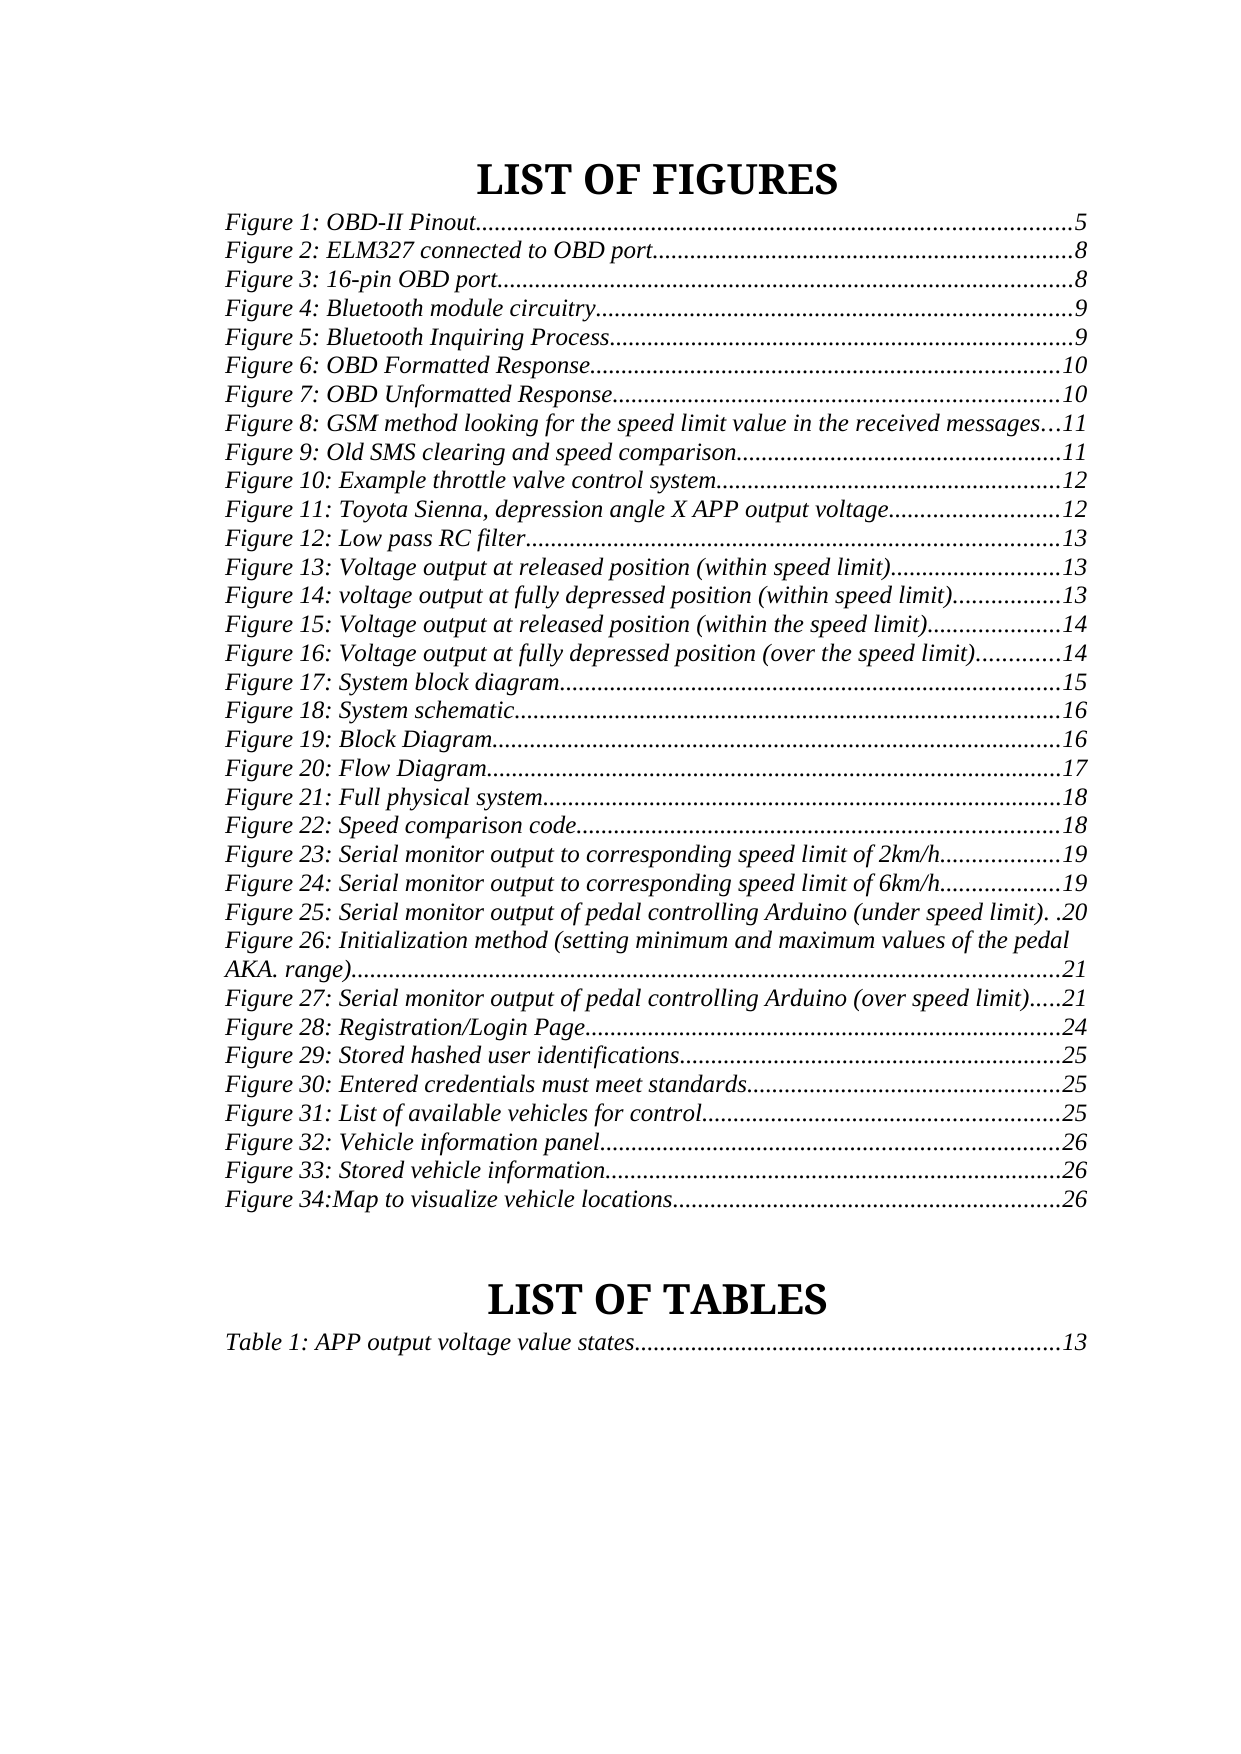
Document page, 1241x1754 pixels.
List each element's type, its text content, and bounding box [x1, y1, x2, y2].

text Figure 6: OBD Formatted Response 10 [225, 351, 1090, 379]
text Figure 1: OBD-II Pinout 5 [225, 207, 1090, 236]
text Figure 28: Registration/Login Page 24 [225, 1012, 1090, 1041]
subtitle LIST OF FIGURES [225, 150, 1090, 207]
text Figure 27: Serial monitor output of pedal controlling Arduino (over speed limit) 21 [225, 983, 1090, 1012]
text Figure 29: Stored hashed user identifications 25 [225, 1041, 1090, 1069]
text Figure 26: Initialization method (setting minimum and maximum values of the pedal AKA. range) 21 [225, 926, 1090, 983]
text Figure 22: Speed comparison code 18 [225, 811, 1090, 839]
text Figure 3: 16-pin OBD port 8 [225, 264, 1090, 293]
text Figure 11: Toyota Sienna, depression angle X APP output voltage 12 [225, 494, 1090, 523]
text Figure 5: Bluetooth Inquiring Process 9 [225, 322, 1090, 351]
text Figure 18: System schematic 16 [225, 696, 1090, 724]
text Figure 21: Full physical system 18 [225, 782, 1090, 811]
text Figure 19: Block Diagram 16 [225, 724, 1090, 753]
text Figure 31: List of available vehicles for control 25 [225, 1098, 1090, 1127]
text Figure 34:Map to visualize vehicle locations 26 [225, 1184, 1090, 1213]
text Figure 10: Example throttle valve control system 12 [225, 466, 1090, 494]
text Figure 33: Stored vehicle information 26 [225, 1156, 1090, 1184]
text Figure 32: Vehicle information panel 26 [225, 1127, 1090, 1156]
text Figure 25: Serial monitor output of pedal controlling Arduino (under speed limit) 20 [225, 897, 1090, 926]
text Figure 24: Serial monitor output to corresponding speed limit of 6km/h 19 [225, 868, 1090, 897]
text Figure 15: Voltage output at released position (within the speed limit) 14 [225, 609, 1090, 638]
text Figure 16: Voltage output at fully depressed position (over the speed limit) 14 [225, 638, 1090, 667]
text Figure 30: Entered credentials must meet standards 25 [225, 1069, 1090, 1098]
text Figure 23: Serial monitor output to corresponding speed limit of 2km/h 19 [225, 839, 1090, 868]
text Figure 4: Bluetooth module circuitry 9 [225, 293, 1090, 322]
text Figure 2: ELM327 connected to OBD port 8 [225, 236, 1090, 264]
text Figure 13: Voltage output at released position (within speed limit) 13 [225, 552, 1090, 581]
text Figure 8: GSM method looking for the speed limit value in the received messages 11 [225, 408, 1090, 437]
text Figure 17: System block diagram 15 [225, 667, 1090, 696]
text Figure 12: Low pass RC filter 13 [225, 523, 1090, 552]
subtitle LIST OF TABLES [225, 1270, 1090, 1327]
text Figure 20: Flow Diagram 17 [225, 753, 1090, 782]
text Figure 7: OBD Unformatted Response 10 [225, 379, 1090, 408]
text Table 1: APP output voltage value states 13 [225, 1327, 1090, 1355]
text Figure 14: voltage output at fully depressed position (within speed limit) 13 [225, 581, 1090, 609]
text Figure 9: Old SMS clearing and speed comparison 11 [225, 437, 1090, 466]
